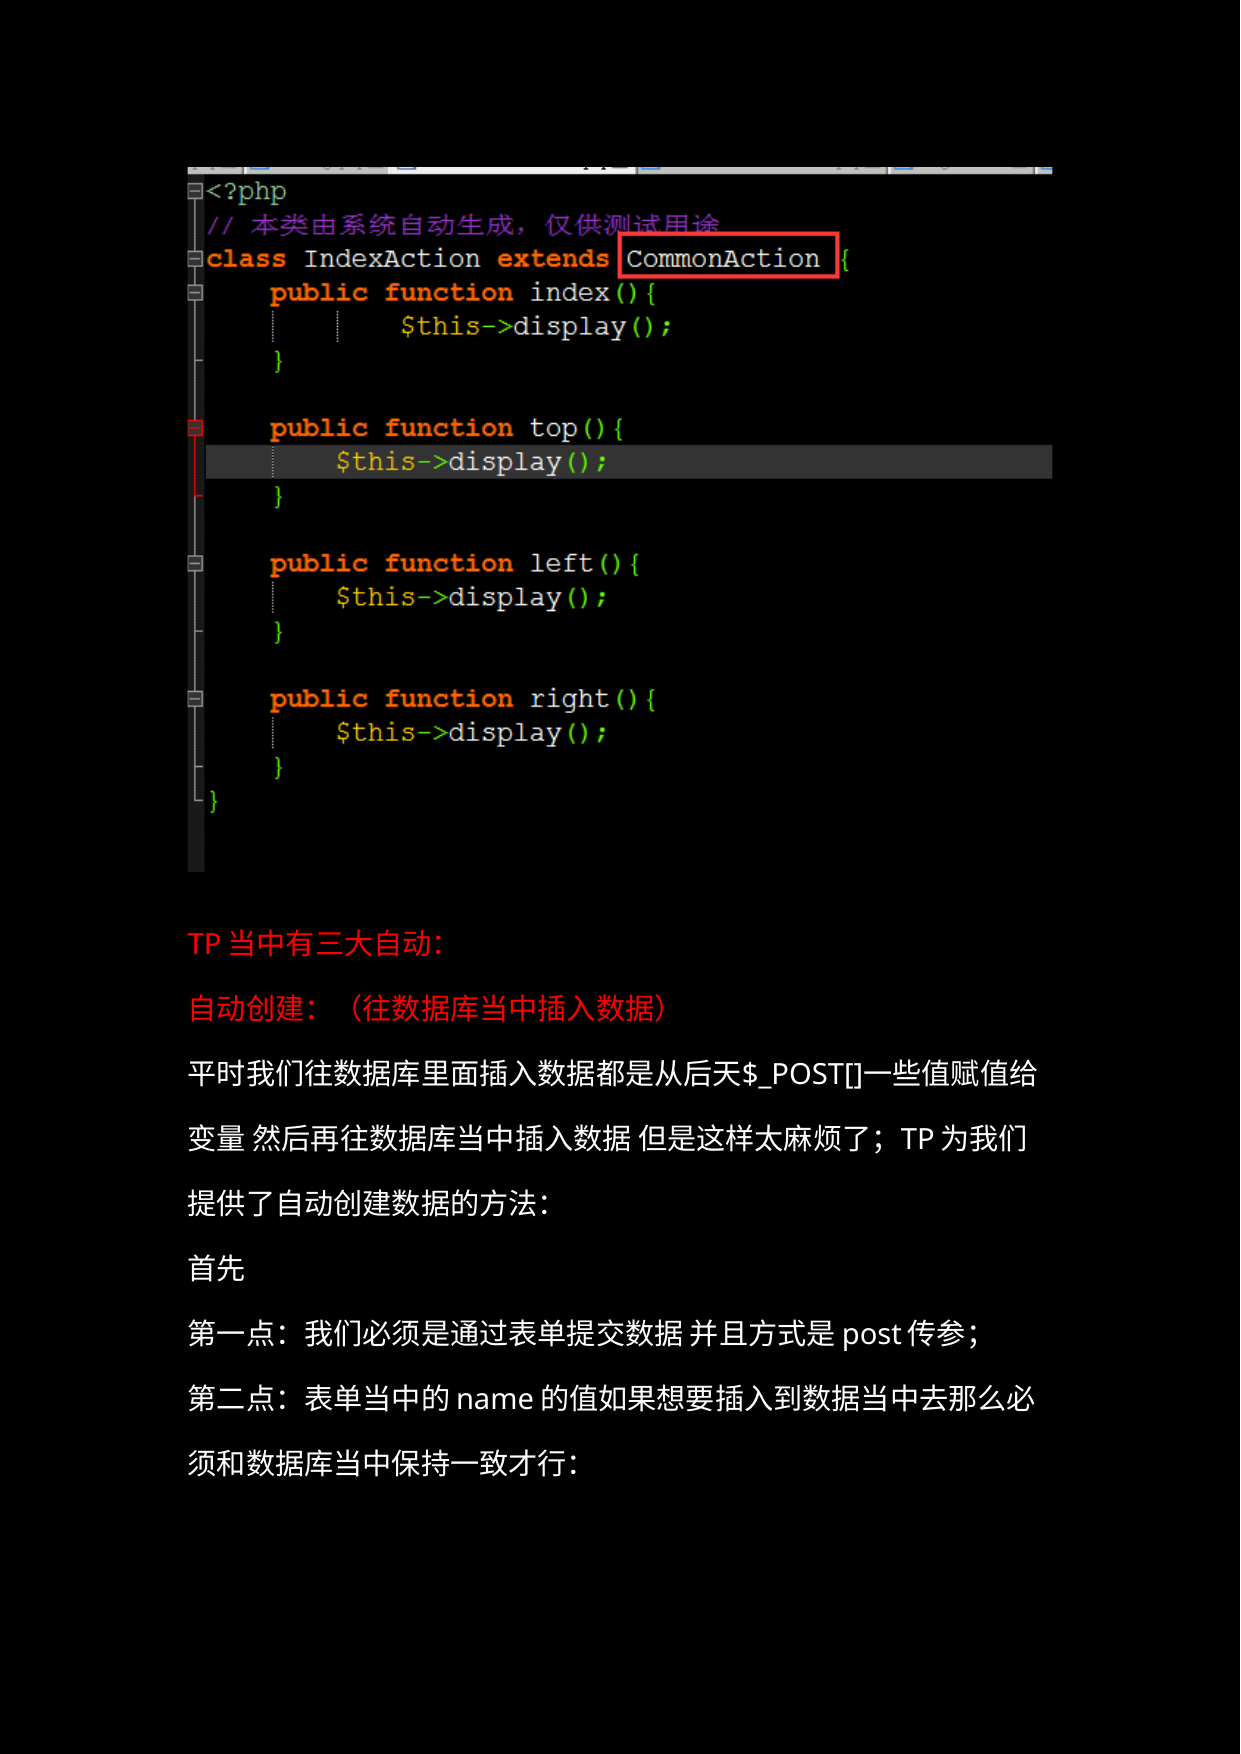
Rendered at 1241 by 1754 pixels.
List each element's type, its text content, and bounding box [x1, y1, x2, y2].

list TP当中有三大自动： 自动创建：（往数据库当中插入数据） 平时我们往数据库里面插入数据都是从后天$_POST[]一些值赋值给变量 然后再往数据库当中插入数据 但是这样太麻烦了；TP为我们提供了自动创建数据的方法： [187, 909, 1053, 1234]
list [187, 1234, 1053, 1494]
picture [187, 167, 1053, 872]
